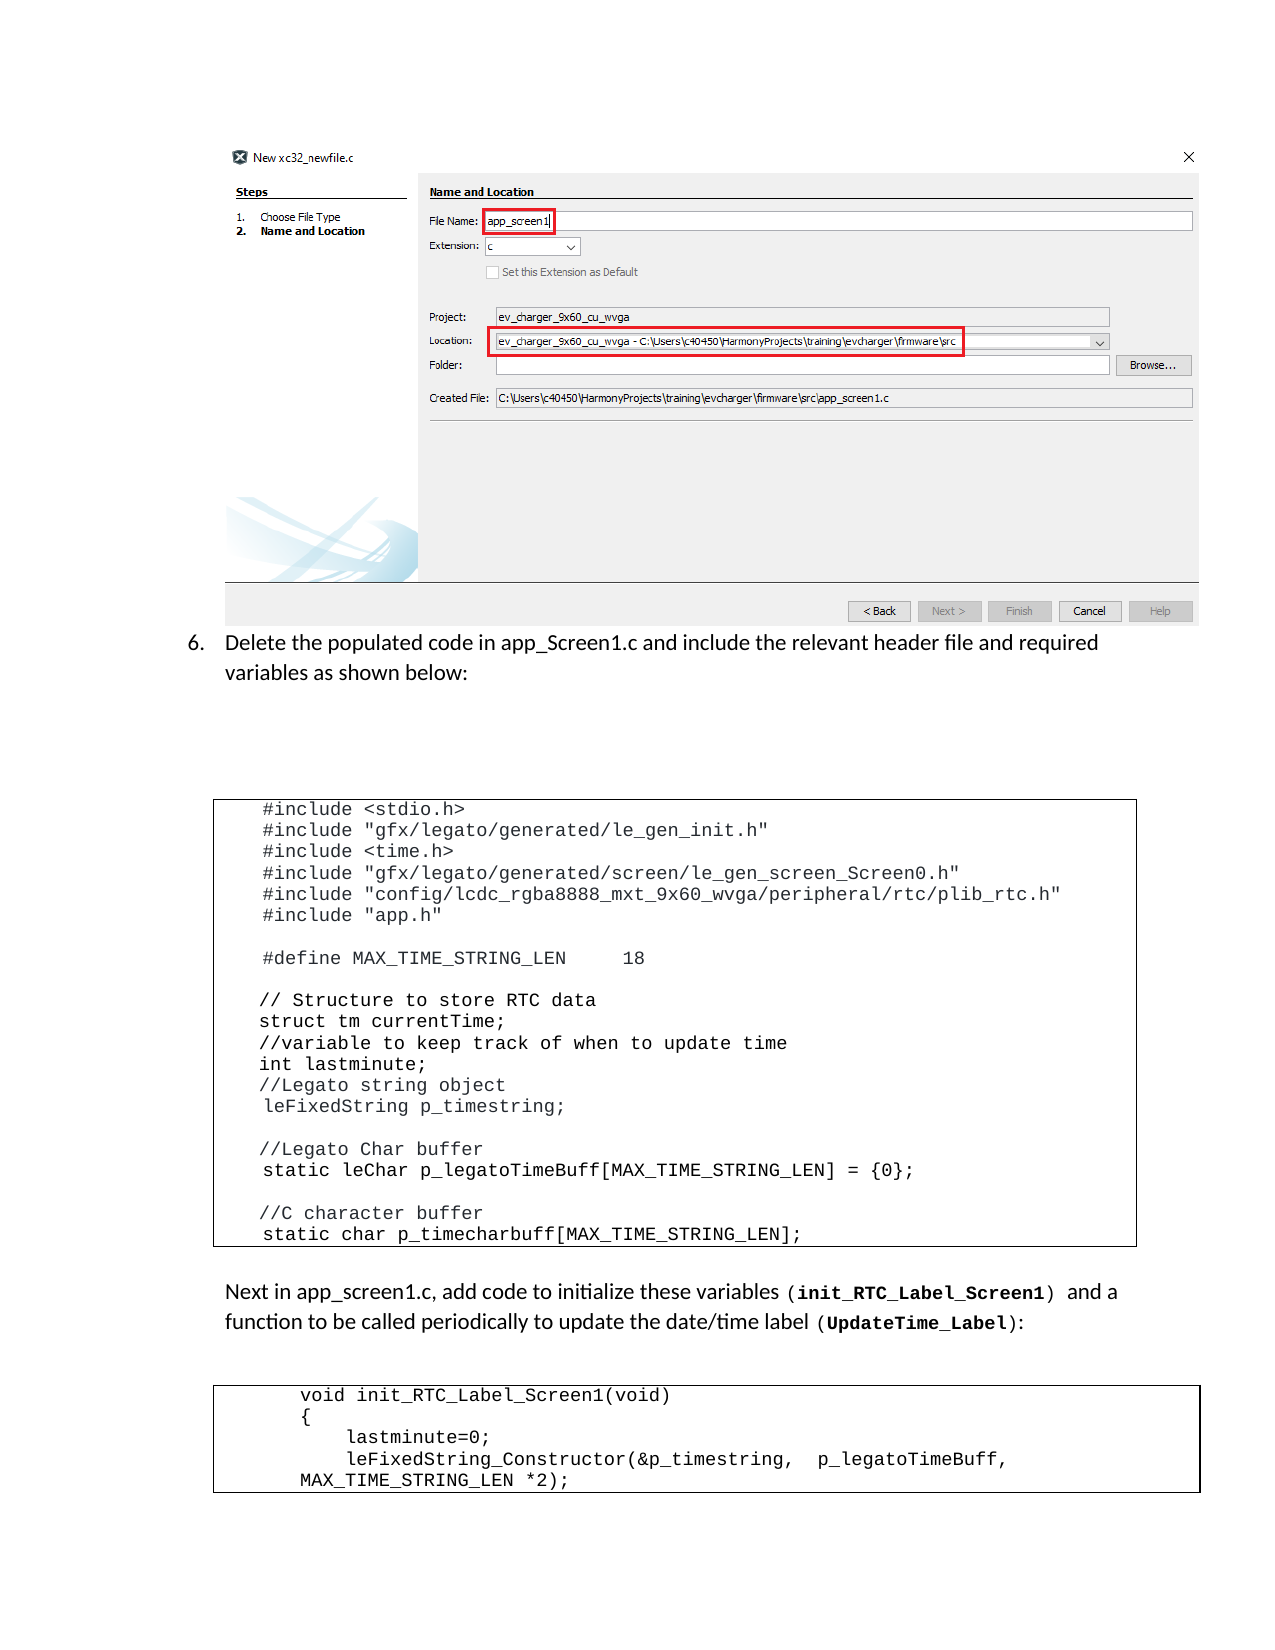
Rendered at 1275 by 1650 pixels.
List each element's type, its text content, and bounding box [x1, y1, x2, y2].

picture [225, 150, 1199, 626]
table_header #include <stdio.h> #include "gfx/legato/generated/le_gen_init.h" #include <time.h> #include "gfx/legato/generated/screen/le_gen_screen_Screen0.h" #include "config/lcdc_rgba8888_mxt_9x60_wvga/peripheral/rtc/plib_rtc.h" #include "app.h" #define MAX_TIME_STRING_LEN 18 // Structure to store RTC data struct tm currentTime; //variable to keep track of when to update time int lastminute; //Legato string object leFixedString p_timestring; //Legato Char buffer static leChar p_legatoTimeBuff[MAX_TIME_STRING_LEN] = {0}; //C character buffer static char p_timecharbuff[MAX_TIME_STRING_LEN]; [214, 800, 1136, 1246]
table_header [214, 1386, 1199, 1492]
list Delete the populated code in app_Screen1.c and include the relevant header file and required variables as shown below: [187, 628, 1125, 686]
list Next in app_screen1.c, add code to initialize these variables (init_RTC_Label_Screen1) and a function to be called periodically to update the date/time label (UpdateTime_Label): [225, 1277, 1125, 1336]
